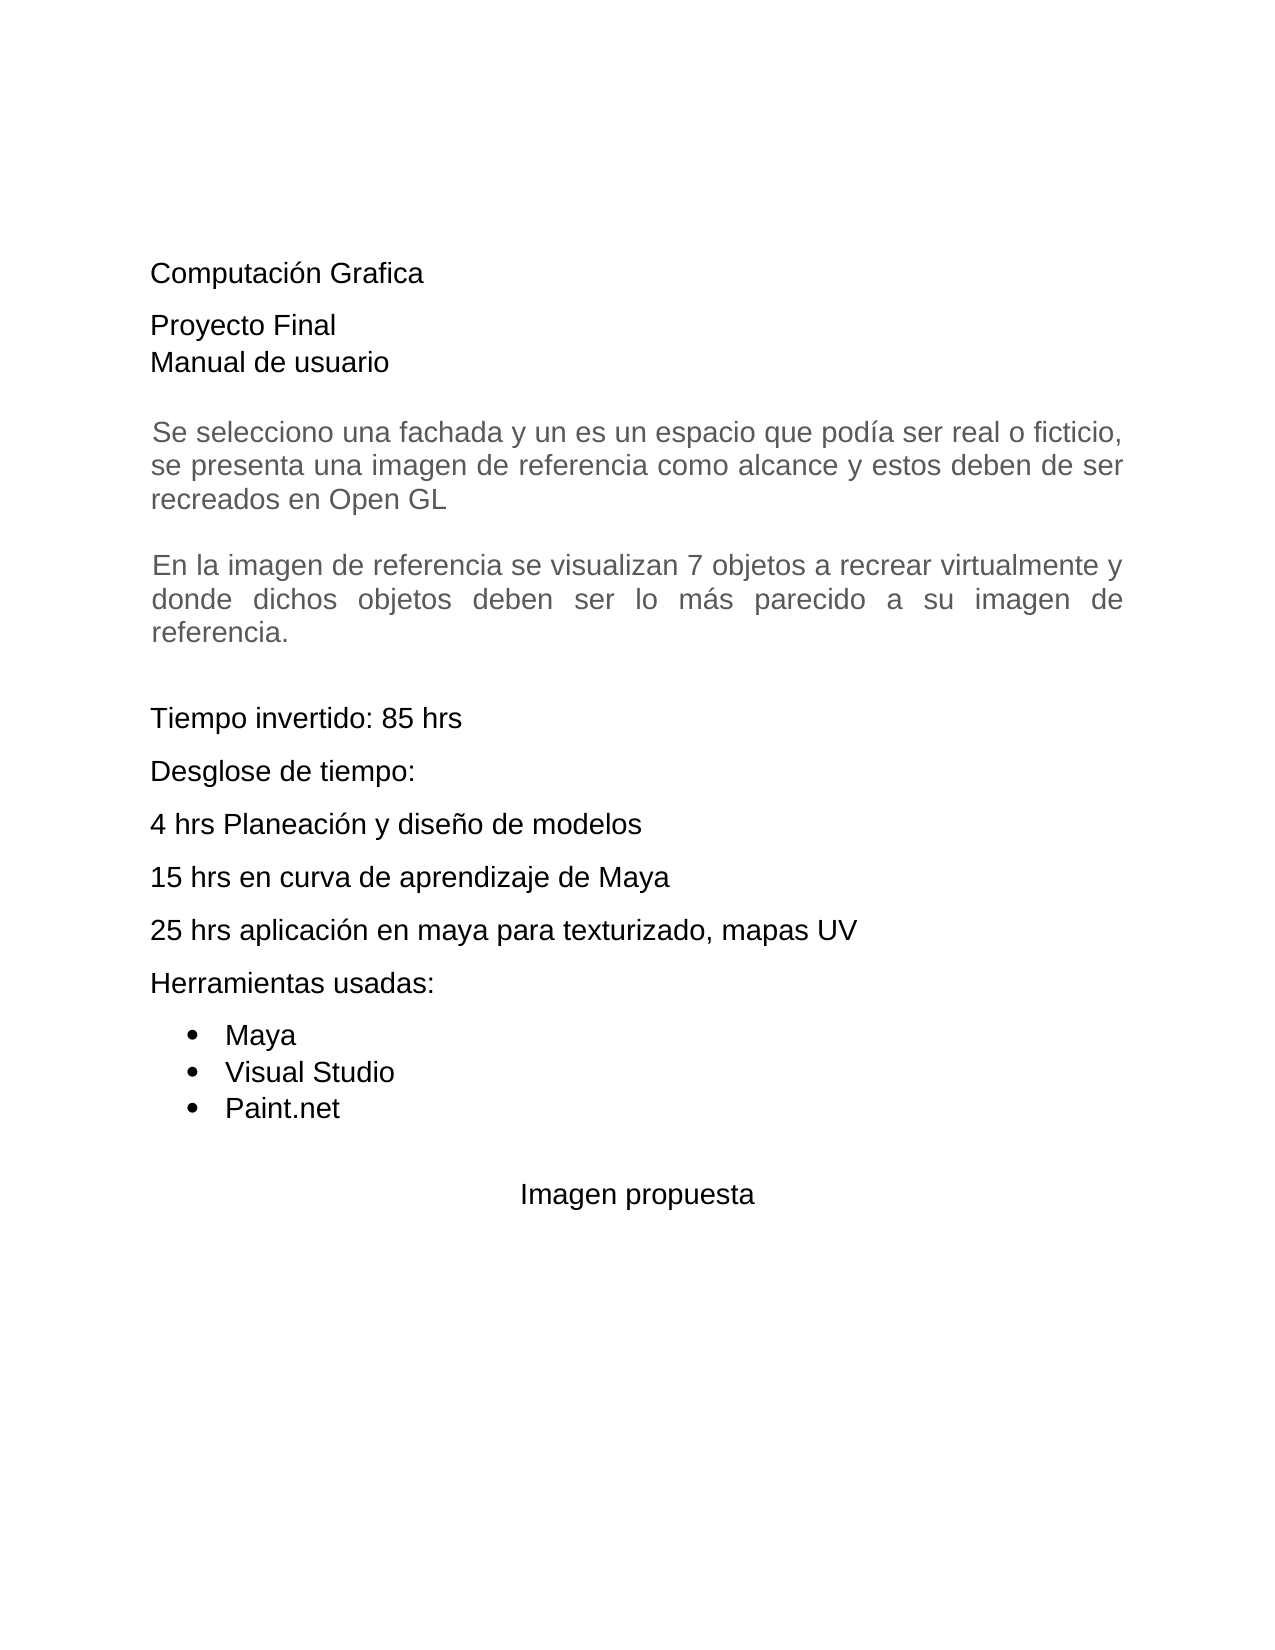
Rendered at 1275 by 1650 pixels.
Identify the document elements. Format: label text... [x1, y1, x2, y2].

text 4 hrs Planeación y diseño de modelos [150, 807, 1125, 841]
text Computación Grafica [150, 256, 1125, 289]
text En la imagen de referencia se visualizan 7 objetos a recrear virtualmente y donde dichos objetos deben ser lo más parecido a su imagen de referencia. [151, 548, 1125, 649]
text Tiempo invertido: 85 hrs [150, 702, 1125, 735]
text Imagen propuesta [150, 1177, 1125, 1210]
text Proyecto Final Manual de usuario [150, 308, 1125, 378]
list Visual Studio [187, 1055, 1125, 1088]
text 25 hrs aplicación en maya para texturizado, mapas UV [150, 913, 1125, 946]
text Herramientas usadas: [150, 966, 1125, 999]
list Paint.net [187, 1091, 1125, 1125]
text 15 hrs en curva de aprendizaje de Maya [150, 860, 1125, 893]
list Maya [187, 1018, 1125, 1052]
text Desglose de tiempo: [150, 754, 1125, 788]
text Se selecciono una fachada y un es un espacio que podía ser real o ficticio, se presenta una imagen de referencia como alcance y estos deben de ser recreados en Open GL [151, 415, 1125, 515]
